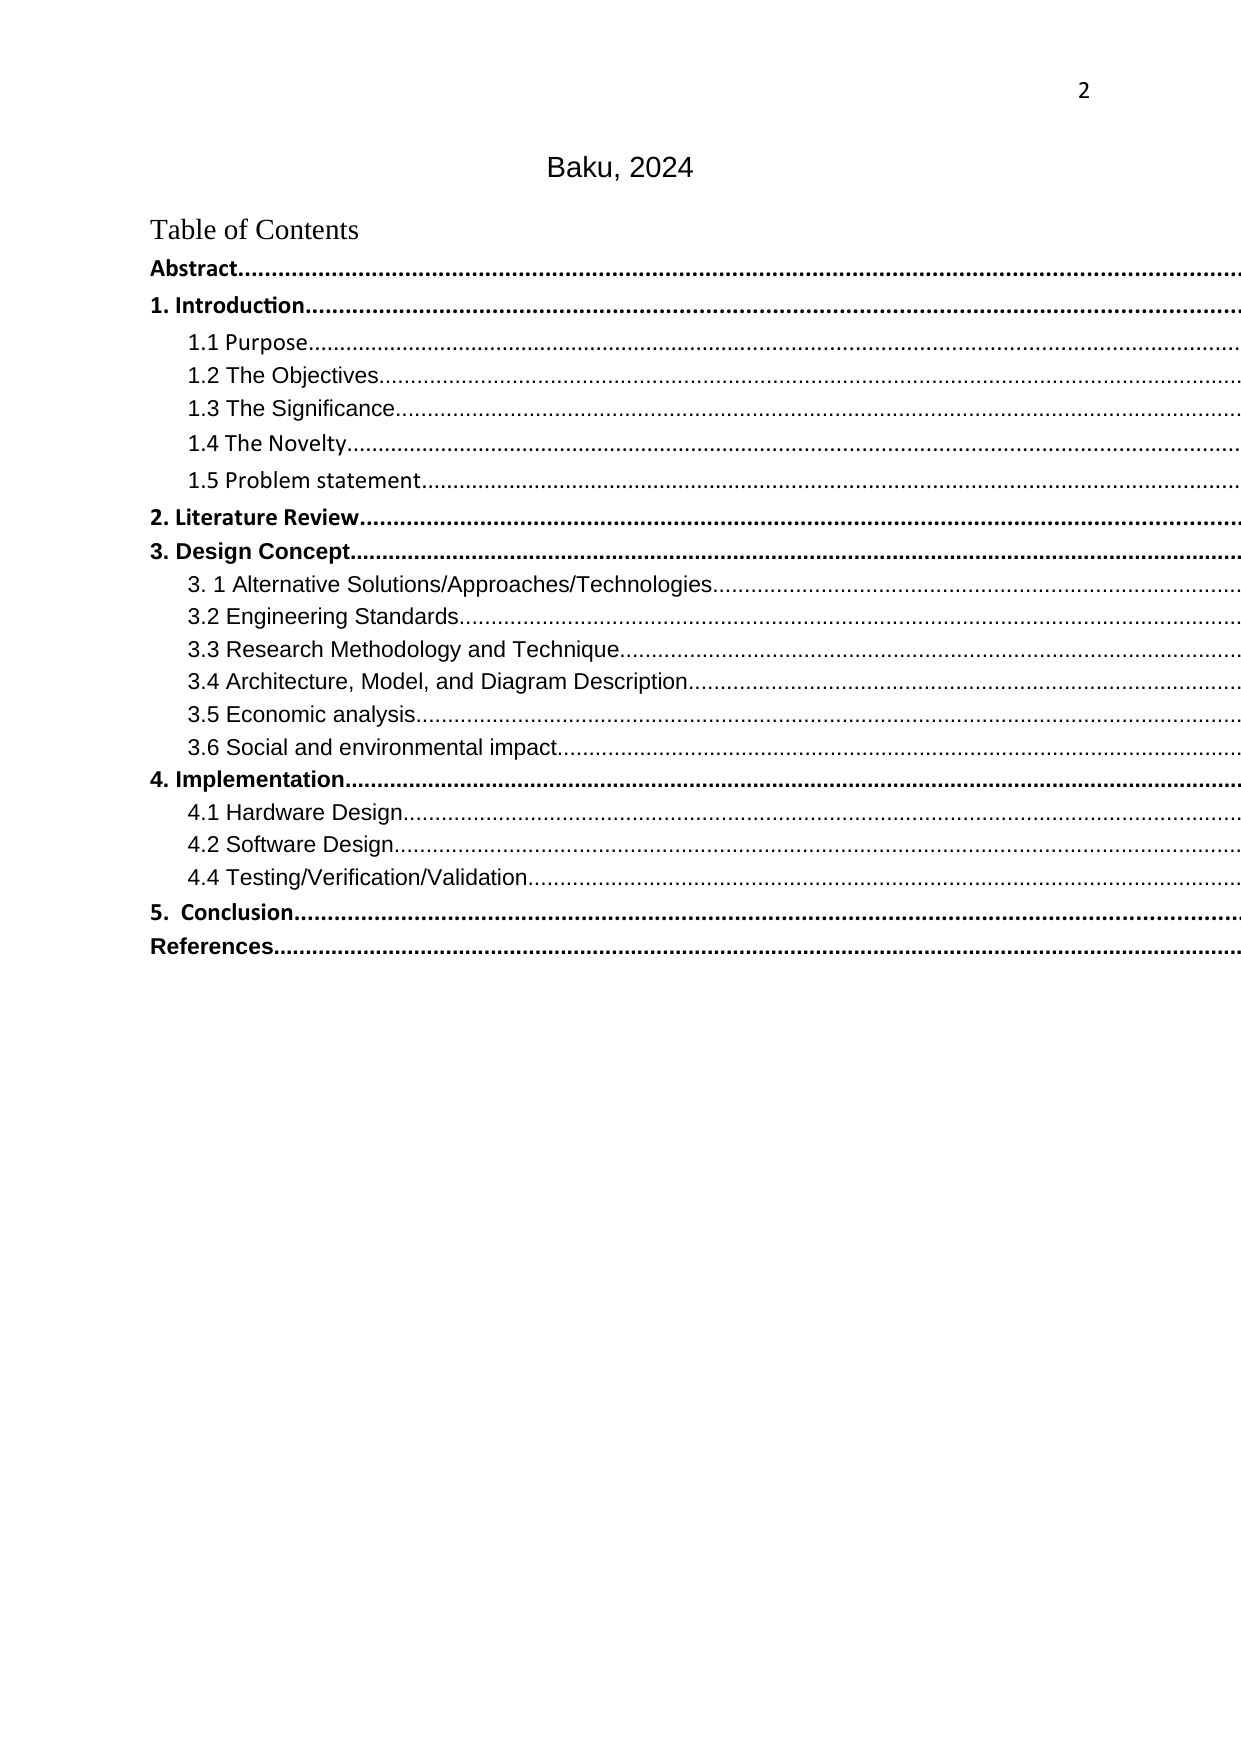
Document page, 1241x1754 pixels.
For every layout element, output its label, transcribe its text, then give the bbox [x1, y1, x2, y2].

text Baku, 2024 [150, 150, 1090, 183]
text Table of Contents [150, 212, 1090, 246]
